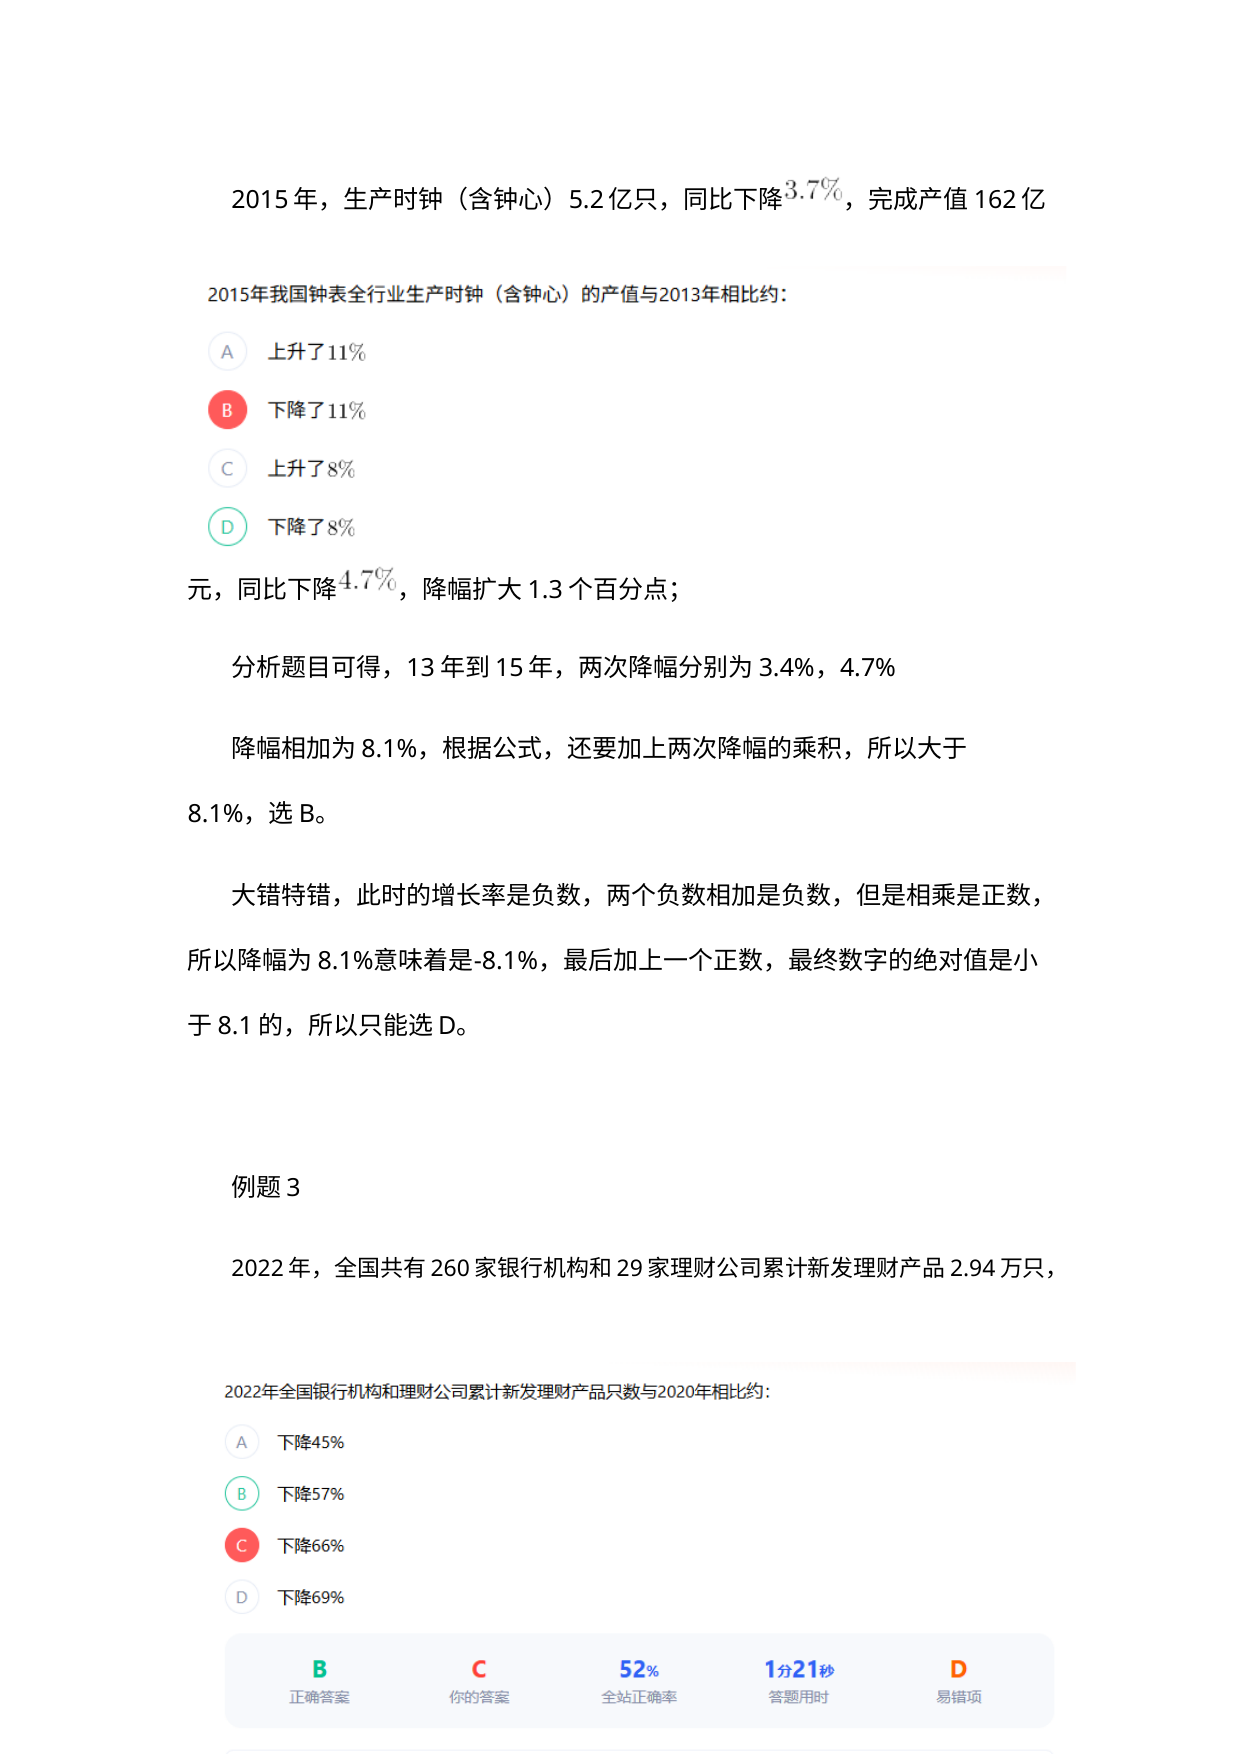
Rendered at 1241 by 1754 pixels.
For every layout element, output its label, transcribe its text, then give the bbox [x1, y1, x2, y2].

list 例题3 [187, 1153, 1053, 1218]
list 降幅相加为8.1%，根据公式，还要加上两次降幅的乘积，所以大于8.1%，选B。 [187, 714, 1053, 844]
list 分析题目可得，13年到15年，两次降幅分别为3.4%，4.7% [187, 633, 1053, 698]
picture [783, 172, 844, 209]
list 2022年，全国共有260家银行机构和29家理财公司累计新发理财产品2.94万只，同比下降38.23%，降幅比上年同期扩大7.22个百分点；累计募集资金89.62万亿元，同比减少32.57万亿元。 [187, 1234, 1053, 1299]
picture [337, 562, 398, 599]
picture [201, 266, 1067, 551]
list 大错特错，此时的增长率是负数，两个负数相加是负数，但是相乘是正数，所以降幅为8.1%意味着是-8.1%，最后加上一个正数，最终数字的绝对值是小于8.1的，所以只能选D。 [187, 861, 1053, 1056]
picture [212, 1362, 1078, 1754]
